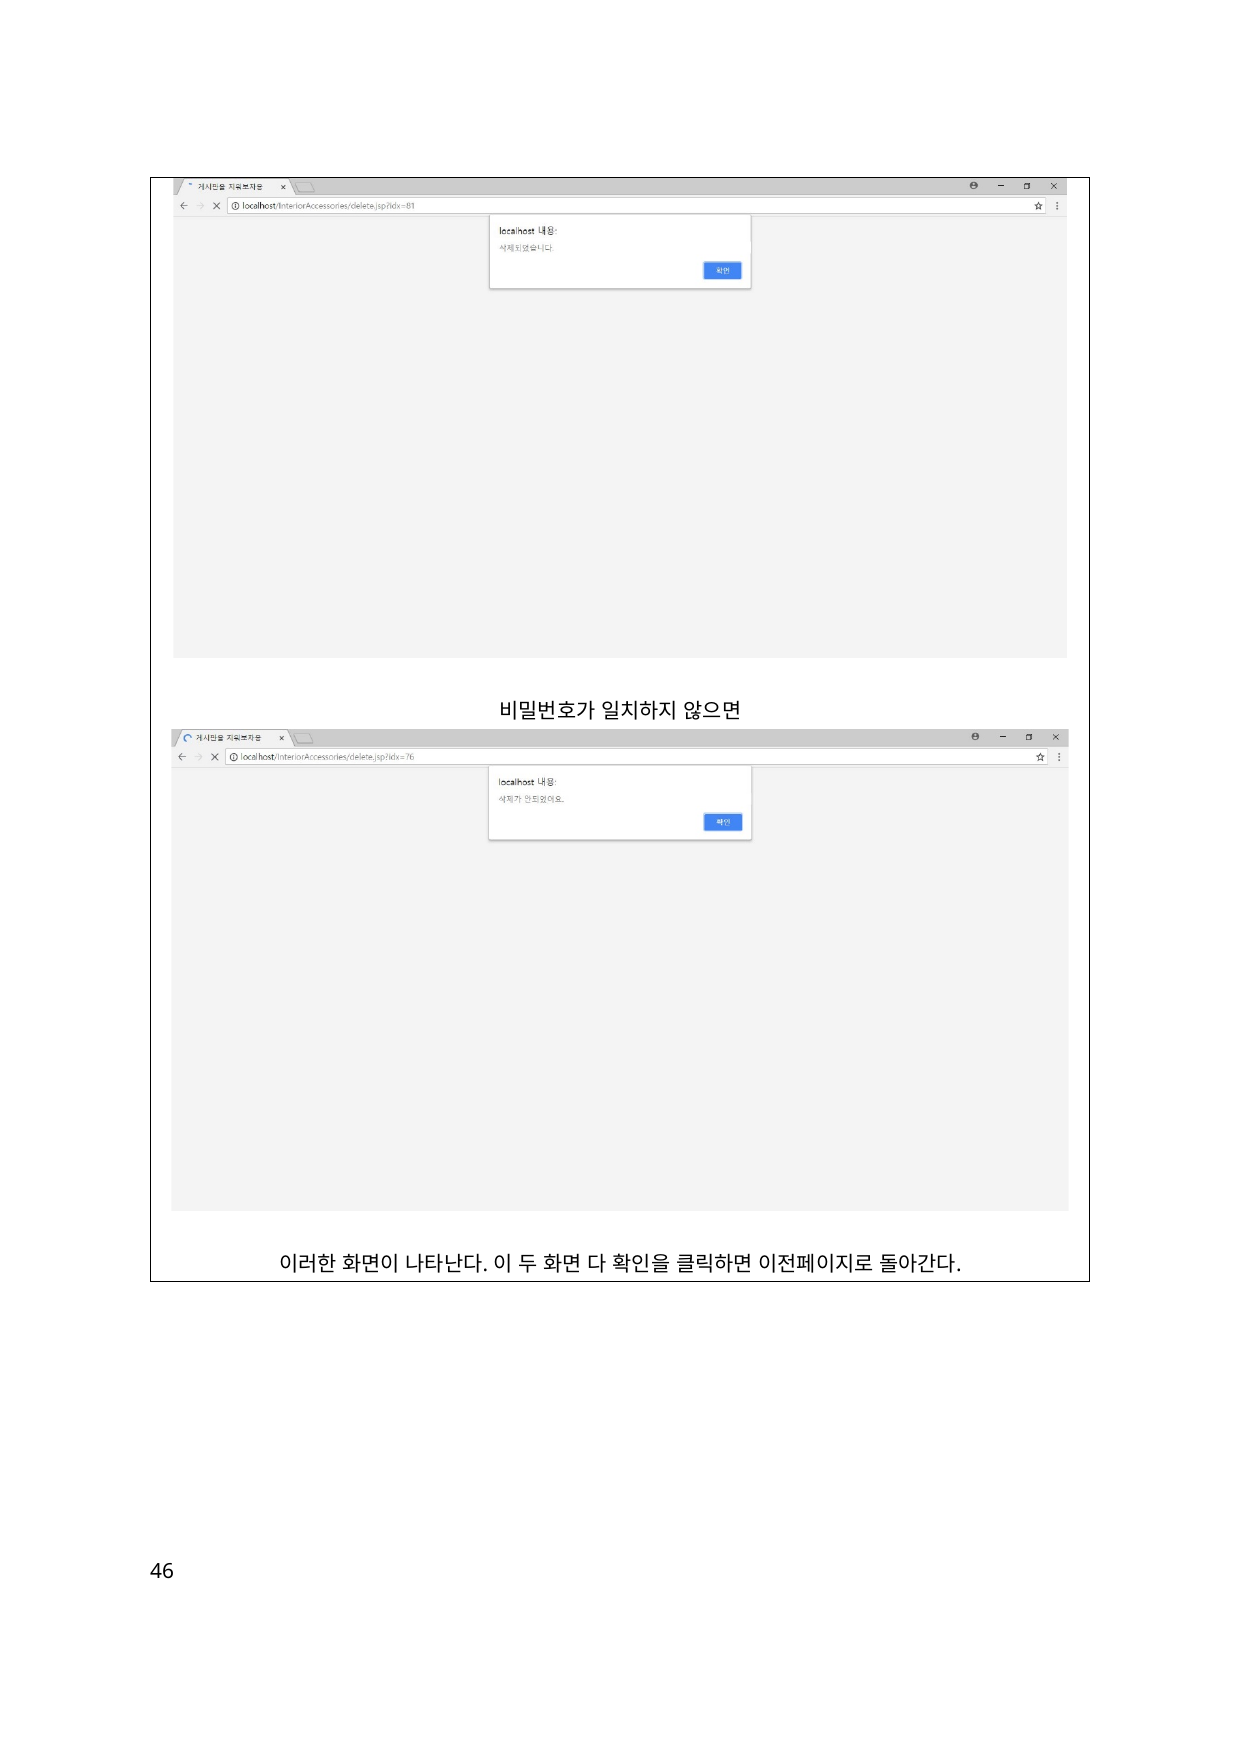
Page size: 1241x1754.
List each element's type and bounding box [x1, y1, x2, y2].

picture [171, 729, 1069, 1211]
table_header [151, 178, 1089, 1281]
picture [173, 178, 1067, 658]
